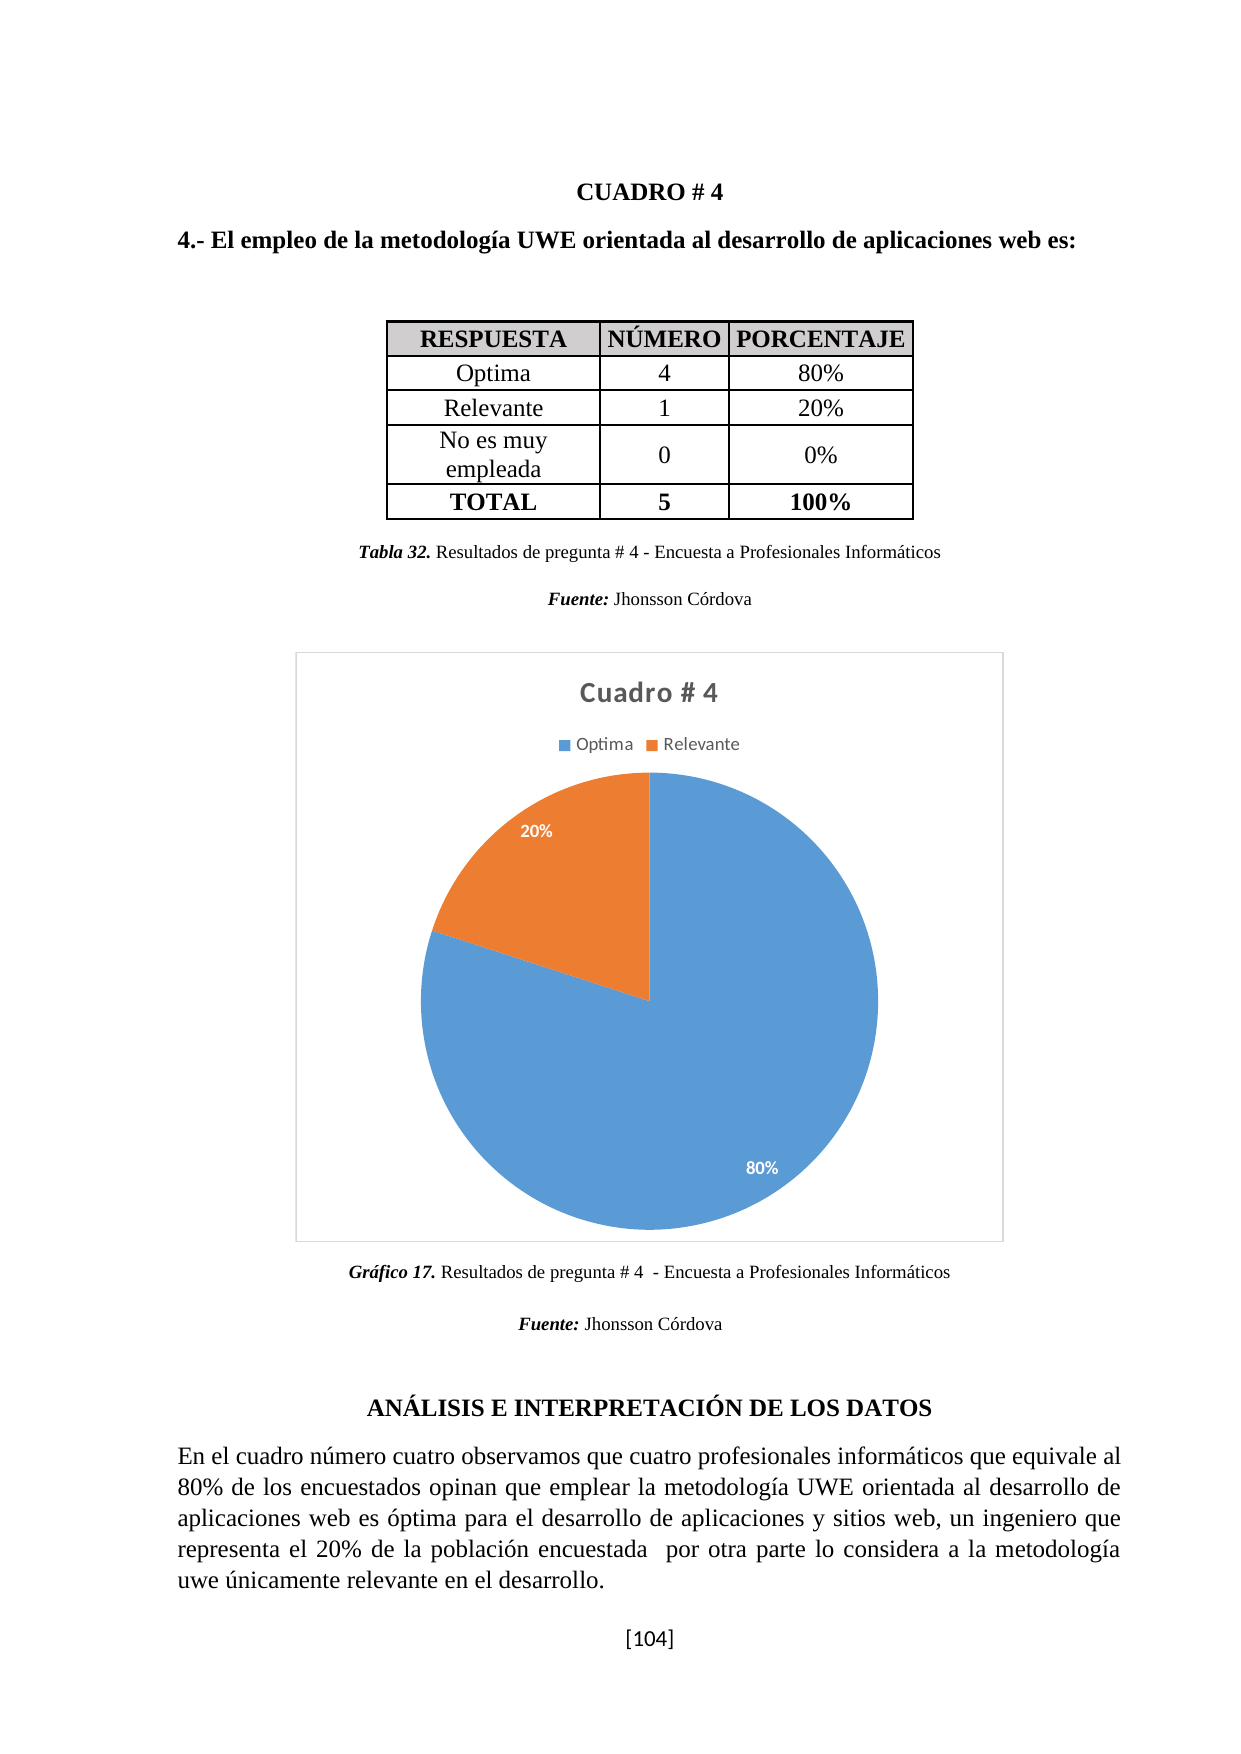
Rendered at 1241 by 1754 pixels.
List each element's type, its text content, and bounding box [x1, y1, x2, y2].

text Gráfico 17. Resultados de pregunta # 4 - Encuesta a Profesionales Informáticos [177, 1261, 1122, 1283]
table_cell 5 [601, 485, 728, 517]
table_cell Relevante [388, 391, 599, 423]
text ANÁLISIS E INTERPRETACIÓN DE LOS DATOS [177, 1393, 1122, 1422]
table_header RESPUESTA [388, 323, 599, 355]
table_cell 1 [601, 391, 728, 423]
table_cell 100% [730, 485, 912, 517]
table_cell 80% [730, 357, 912, 389]
text 4.- El empleo de la metodología UWE orientada al desarrollo de aplicaciones web es: [177, 225, 1122, 254]
table_header PORCENTAJE [730, 323, 912, 355]
table_cell 4 [601, 357, 728, 389]
table_cell 20% [730, 391, 912, 423]
table_cell Optima [388, 357, 599, 389]
table_cell No es muy empleada [388, 426, 599, 483]
text En el cuadro número cuatro observamos que cuatro profesionales informáticos que equivale al 80% de los encuestados opinan que emplear la metodología UWE orientada al desarrollo de aplicaciones web es óptima para el desarrollo de aplicaciones y sitios web, un ingeniero que representa el 20% de la población encuestada por otra parte lo considera a la metodología uwe únicamente relevante en el desarrollo. [177, 1441, 1122, 1594]
table_header NÚMERO [601, 323, 728, 355]
table_cell TOTAL [388, 485, 599, 517]
table_cell 0% [730, 426, 912, 483]
table_cell 0 [601, 426, 728, 483]
text CUADRO # 4 [177, 177, 1122, 206]
